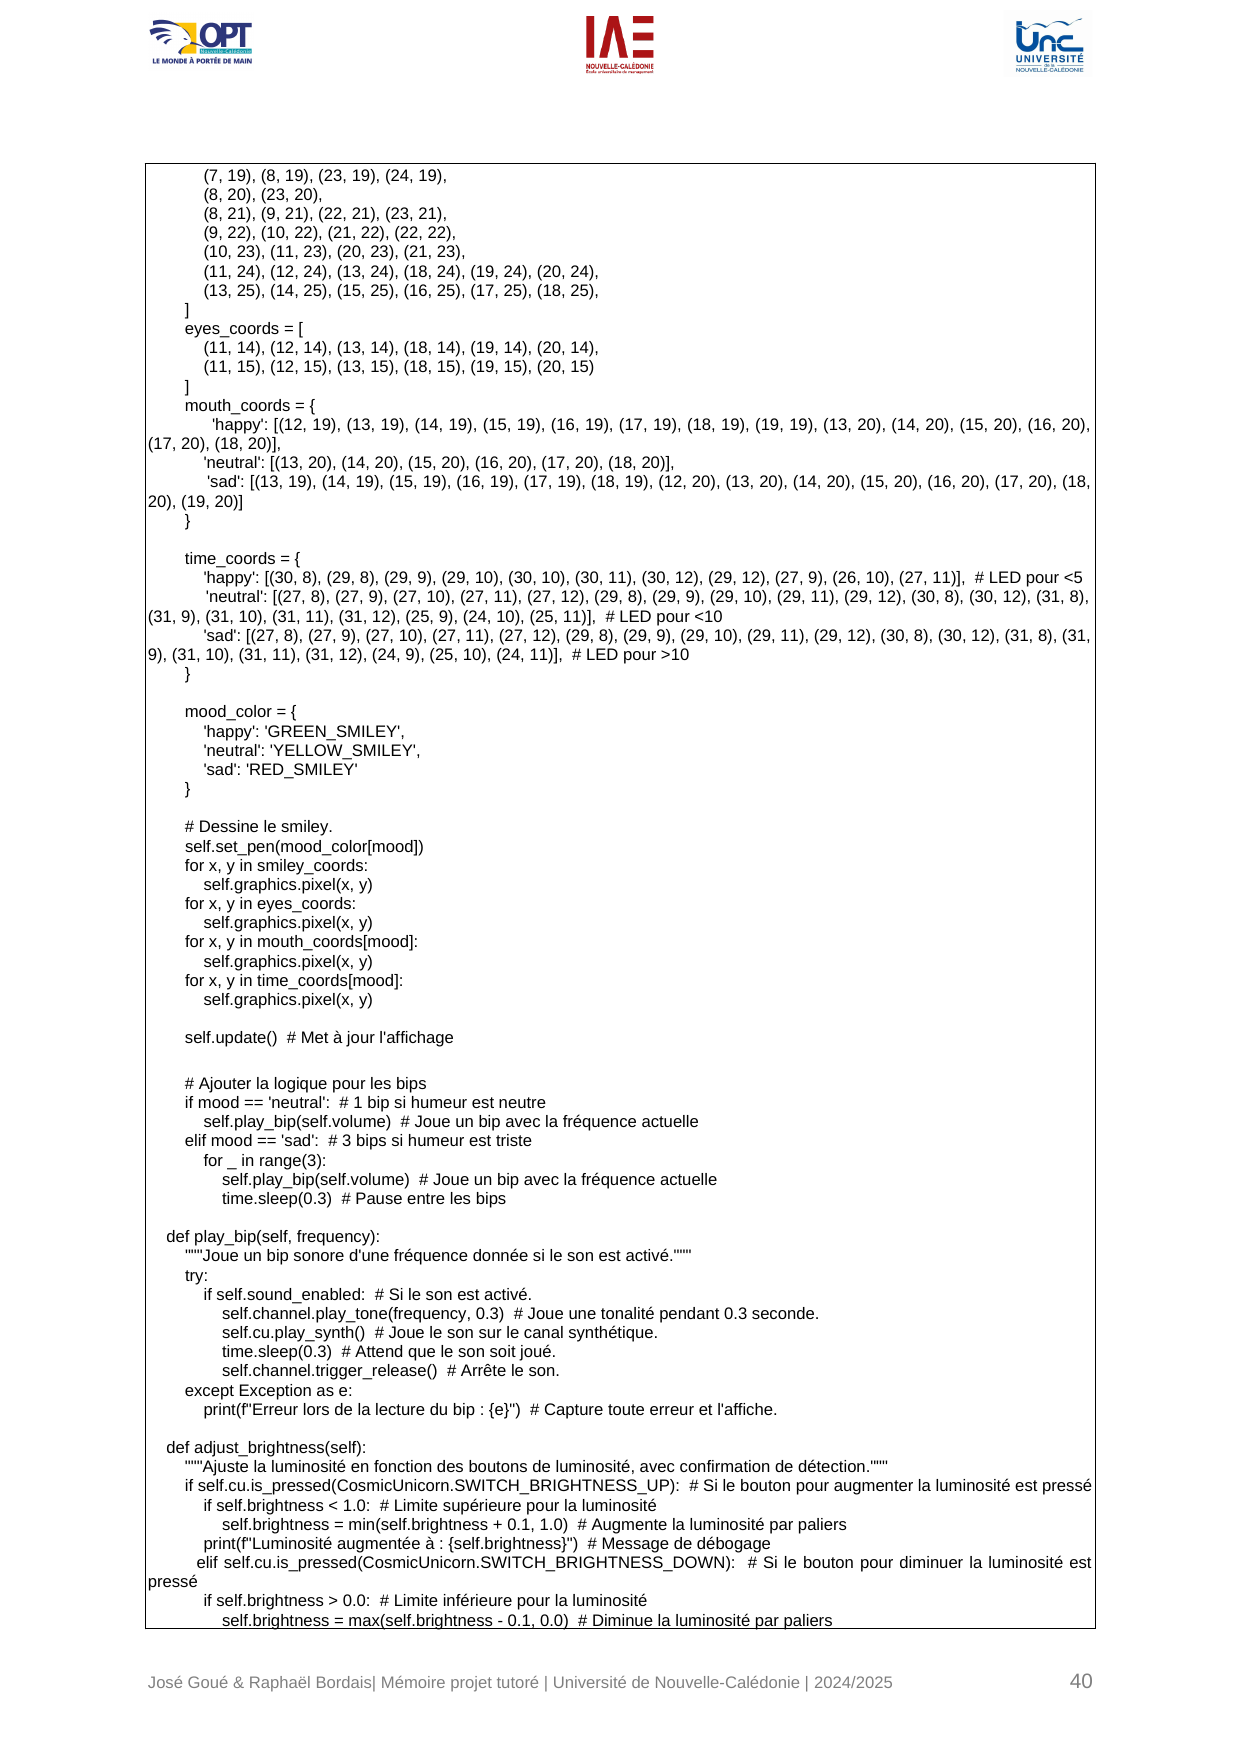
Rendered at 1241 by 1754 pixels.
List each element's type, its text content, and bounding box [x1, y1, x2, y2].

text if self.brightness < 1.0: # Limite supérieure pour la luminosité [148, 1495, 1093, 1514]
text } [148, 779, 1093, 798]
text elif self.cu.is_pressed(CosmicUnicorn.SWITCH_BRIGHTNESS_DOWN): # Si le bouton pour diminuer la luminosité est pressé [148, 1553, 1093, 1591]
text self.play_bip(self.volume) # Joue un bip avec la fréquence actuelle [148, 1169, 1093, 1189]
text self.play_bip(self.volume) # Joue un bip avec la fréquence actuelle [148, 1112, 1093, 1131]
text print(f"Luminosité augmentée à : {self.brightness}") # Message de débogage [148, 1534, 1093, 1553]
text (8, 21), (9, 21), (22, 21), (23, 21), [148, 204, 1093, 223]
text time_coords = { [148, 549, 1093, 568]
text for x, y in time_coords[mood]: [148, 971, 1093, 990]
text (11, 15), (12, 15), (13, 15), (18, 15), (19, 15), (20, 15) [148, 357, 1093, 376]
text time.sleep(0.3) # Pause entre les bips [148, 1189, 1093, 1208]
text """Joue un bip sonore d'une fréquence donnée si le son est activé.""" [148, 1246, 1093, 1265]
text 'sad': [(13, 19), (14, 19), (15, 19), (16, 19), (17, 19), (18, 19), (12, 20), (13, 20), (14, 20), (15, 20), (16, 20), (17, 20), (18, 20), (19, 20)] [148, 472, 1093, 511]
text if self.cu.is_pressed(CosmicUnicorn.SWITCH_BRIGHTNESS_UP): # Si le bouton pour augmenter la luminosité est pressé [148, 1476, 1093, 1495]
text 'neutral': [(13, 20), (14, 20), (15, 20), (16, 20), (17, 20), (18, 20)], [148, 453, 1093, 472]
text (11, 14), (12, 14), (13, 14), (18, 14), (19, 14), (20, 14), [148, 338, 1093, 357]
text 'neutral': 'YELLOW_SMILEY', [148, 741, 1093, 760]
text self.graphics.pixel(x, y) [148, 913, 1093, 932]
text 'neutral': [(27, 8), (27, 9), (27, 10), (27, 11), (27, 12), (29, 8), (29, 9), (29, 10), (29, 11), (29, 12), (30, 8), (30, 12), (31, 8), (31, 9), (31, 10), (31, 11), (31, 12), (25, 9), (24, 10), (25, 11)], # LED pour <10 [148, 587, 1093, 626]
text print(f"Erreur lors de la lecture du bip : {e}") # Capture toute erreur et l'affiche. [148, 1399, 1093, 1419]
text } [148, 511, 1093, 530]
text (11, 24), (12, 24), (13, 24), (18, 24), (19, 24), (20, 24), [148, 261, 1093, 281]
text for x, y in eyes_coords: [148, 894, 1093, 913]
text self.channel.play_tone(frequency, 0.3) # Joue une tonalité pendant 0.3 seconde. [148, 1304, 1093, 1323]
picture [147, 12, 254, 71]
text for _ in range(3): [148, 1150, 1093, 1169]
text if self.sound_enabled: # Si le son est activé. [148, 1284, 1093, 1304]
text try: [148, 1265, 1093, 1284]
text self.brightness = min(self.brightness + 0.1, 1.0) # Augmente la luminosité par paliers [148, 1514, 1093, 1534]
text if self.brightness > 0.0: # Limite inférieure pour la luminosité [148, 1591, 1093, 1610]
text ] [148, 376, 1093, 396]
text 'sad': [(27, 8), (27, 9), (27, 10), (27, 11), (27, 12), (29, 8), (29, 9), (29, 10), (29, 11), (29, 12), (30, 8), (30, 12), (31, 8), (31, 9), (31, 10), (31, 11), (31, 12), (24, 9), (25, 10), (24, 11)], # LED pour >10 [148, 626, 1093, 664]
text # Ajouter la logique pour les bips [148, 1074, 1093, 1093]
text self.graphics.pixel(x, y) [148, 875, 1093, 894]
text ] [148, 300, 1093, 319]
text except Exception as e: [148, 1380, 1093, 1399]
text (7, 19), (8, 19), (23, 19), (24, 19), [146, 164, 1095, 185]
text mouth_coords = { [148, 396, 1093, 415]
text (8, 20), (23, 20), [148, 185, 1093, 204]
text 'happy': [(30, 8), (29, 8), (29, 9), (29, 10), (30, 10), (30, 11), (30, 12), (29, 12), (27, 9), (26, 10), (27, 11)], # LED pour <5 [148, 568, 1093, 587]
picture [1003, 10, 1093, 77]
text self.update() # Met à jour l'affichage [148, 1028, 1093, 1047]
text self.cu.play_synth() # Joue le son sur le canal synthétique. [148, 1323, 1093, 1342]
text self.channel.trigger_release() # Arrête le son. [148, 1361, 1093, 1380]
text 'sad': 'RED_SMILEY' [148, 760, 1093, 779]
text (13, 25), (14, 25), (15, 25), (16, 25), (17, 25), (18, 25), [148, 281, 1093, 300]
text def play_bip(self, frequency): [148, 1227, 1093, 1246]
text for x, y in mouth_coords[mood]: [148, 932, 1093, 951]
text } [148, 664, 1093, 683]
text (10, 23), (11, 23), (20, 23), (21, 23), [148, 242, 1093, 261]
text time.sleep(0.3) # Attend que le son soit joué. [148, 1342, 1093, 1361]
text elif mood == 'sad': # 3 bips si humeur est triste [148, 1131, 1093, 1150]
text mood_color = { [148, 702, 1093, 721]
picture [586, 16, 654, 74]
text self.graphics.pixel(x, y) [148, 951, 1093, 971]
text """Ajuste la luminosité en fonction des boutons de luminosité, avec confirmation de détection.""" [148, 1457, 1093, 1476]
text def adjust_brightness(self): [148, 1438, 1093, 1457]
text 'happy': 'GREEN_SMILEY', [148, 721, 1093, 741]
text self.graphics.pixel(x, y) [148, 990, 1093, 1009]
text self.set_pen(mood_color[mood]) [148, 836, 1093, 856]
text 'happy': [(12, 19), (13, 19), (14, 19), (15, 19), (16, 19), (17, 19), (18, 19), (19, 19), (13, 20), (14, 20), (15, 20), (16, 20), (17, 20), (18, 20)], [148, 415, 1093, 453]
text self.brightness = max(self.brightness - 0.1, 0.0) # Diminue la luminosité par paliers [148, 1610, 1093, 1628]
text eyes_coords = [ [148, 319, 1093, 338]
text (9, 22), (10, 22), (21, 22), (22, 22), [148, 223, 1093, 242]
text if mood == 'neutral': # 1 bip si humeur est neutre [148, 1093, 1093, 1112]
text for x, y in smiley_coords: [148, 856, 1093, 875]
text # Dessine le smiley. [148, 817, 1093, 836]
